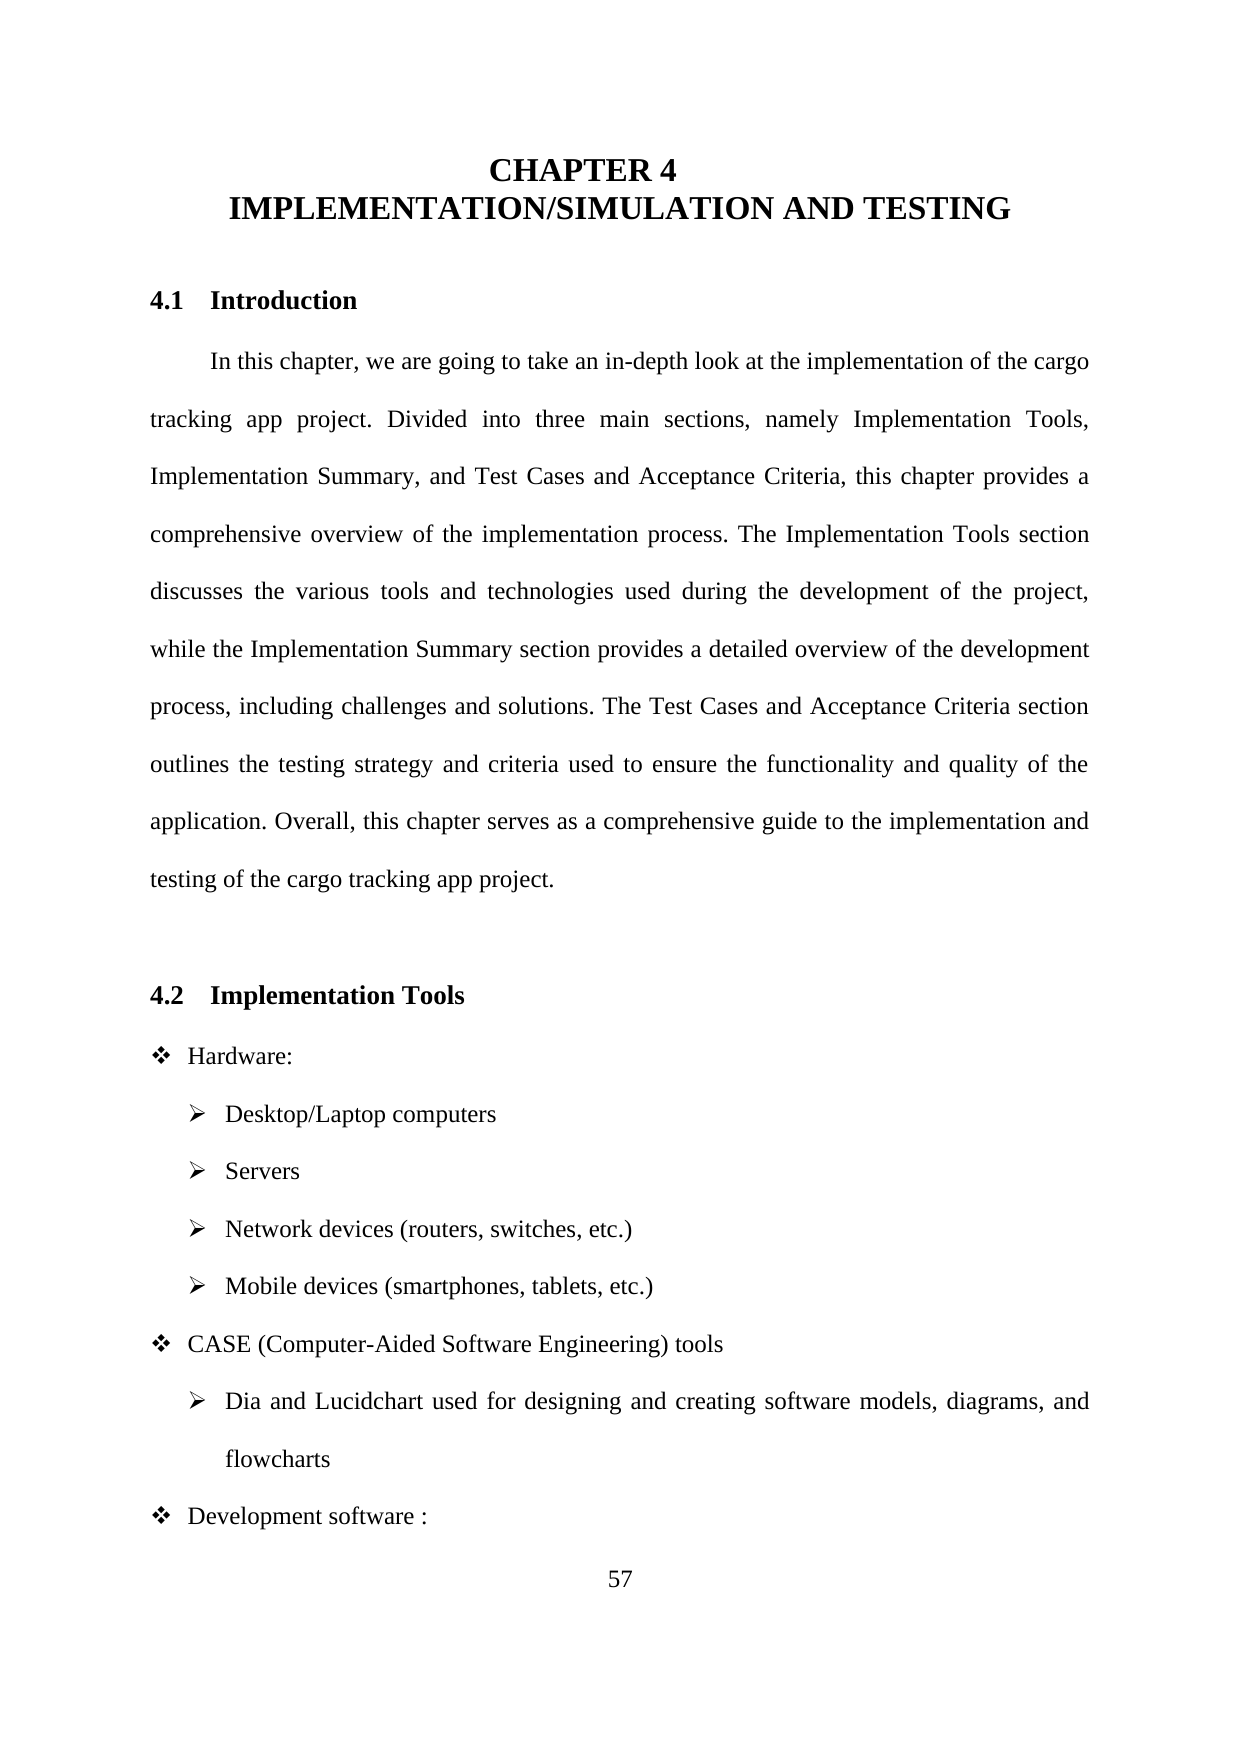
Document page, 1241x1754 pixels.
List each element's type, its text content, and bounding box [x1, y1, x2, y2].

subtitle Introduction [150, 284, 1090, 315]
list Mobile devices (smartphones, tablets, etc.) [187, 1271, 1090, 1300]
subtitle Implementation Tools [150, 979, 1090, 1010]
list Development software : [150, 1501, 1090, 1530]
subtitle Implementation/Simulation and Testing [150, 150, 1090, 227]
list Dia and Lucidchart used for designing and creating software models, diagrams, and flowcharts [187, 1386, 1090, 1472]
list Desktop/Laptop computers [187, 1099, 1090, 1127]
list CASE (Computer-Aided Software Engineering) tools [150, 1329, 1090, 1357]
list Hardware: [150, 1041, 1090, 1070]
list Servers [187, 1156, 1090, 1185]
list Network devices (routers, switches, etc.) [187, 1214, 1090, 1242]
text In this chapter, we are going to take an in-depth look at the implementation of the cargo tracking app project. Divided into three main sections, namely Implementation Tools, Implementation Summary, and Test Cases and Acceptance Criteria, this chapter provides a comprehensive overview of the implementation process. The Implementation Tools section discusses the various tools and technologies used during the development of the project, while the Implementation Summary section provides a detailed overview of the development process, including challenges and solutions. The Test Cases and Acceptance Criteria section outlines the testing strategy and criteria used to ensure the functionality and quality of the application. Overall, this chapter serves as a comprehensive guide to the implementation and testing of the cargo tracking app project. [150, 346, 1090, 893]
